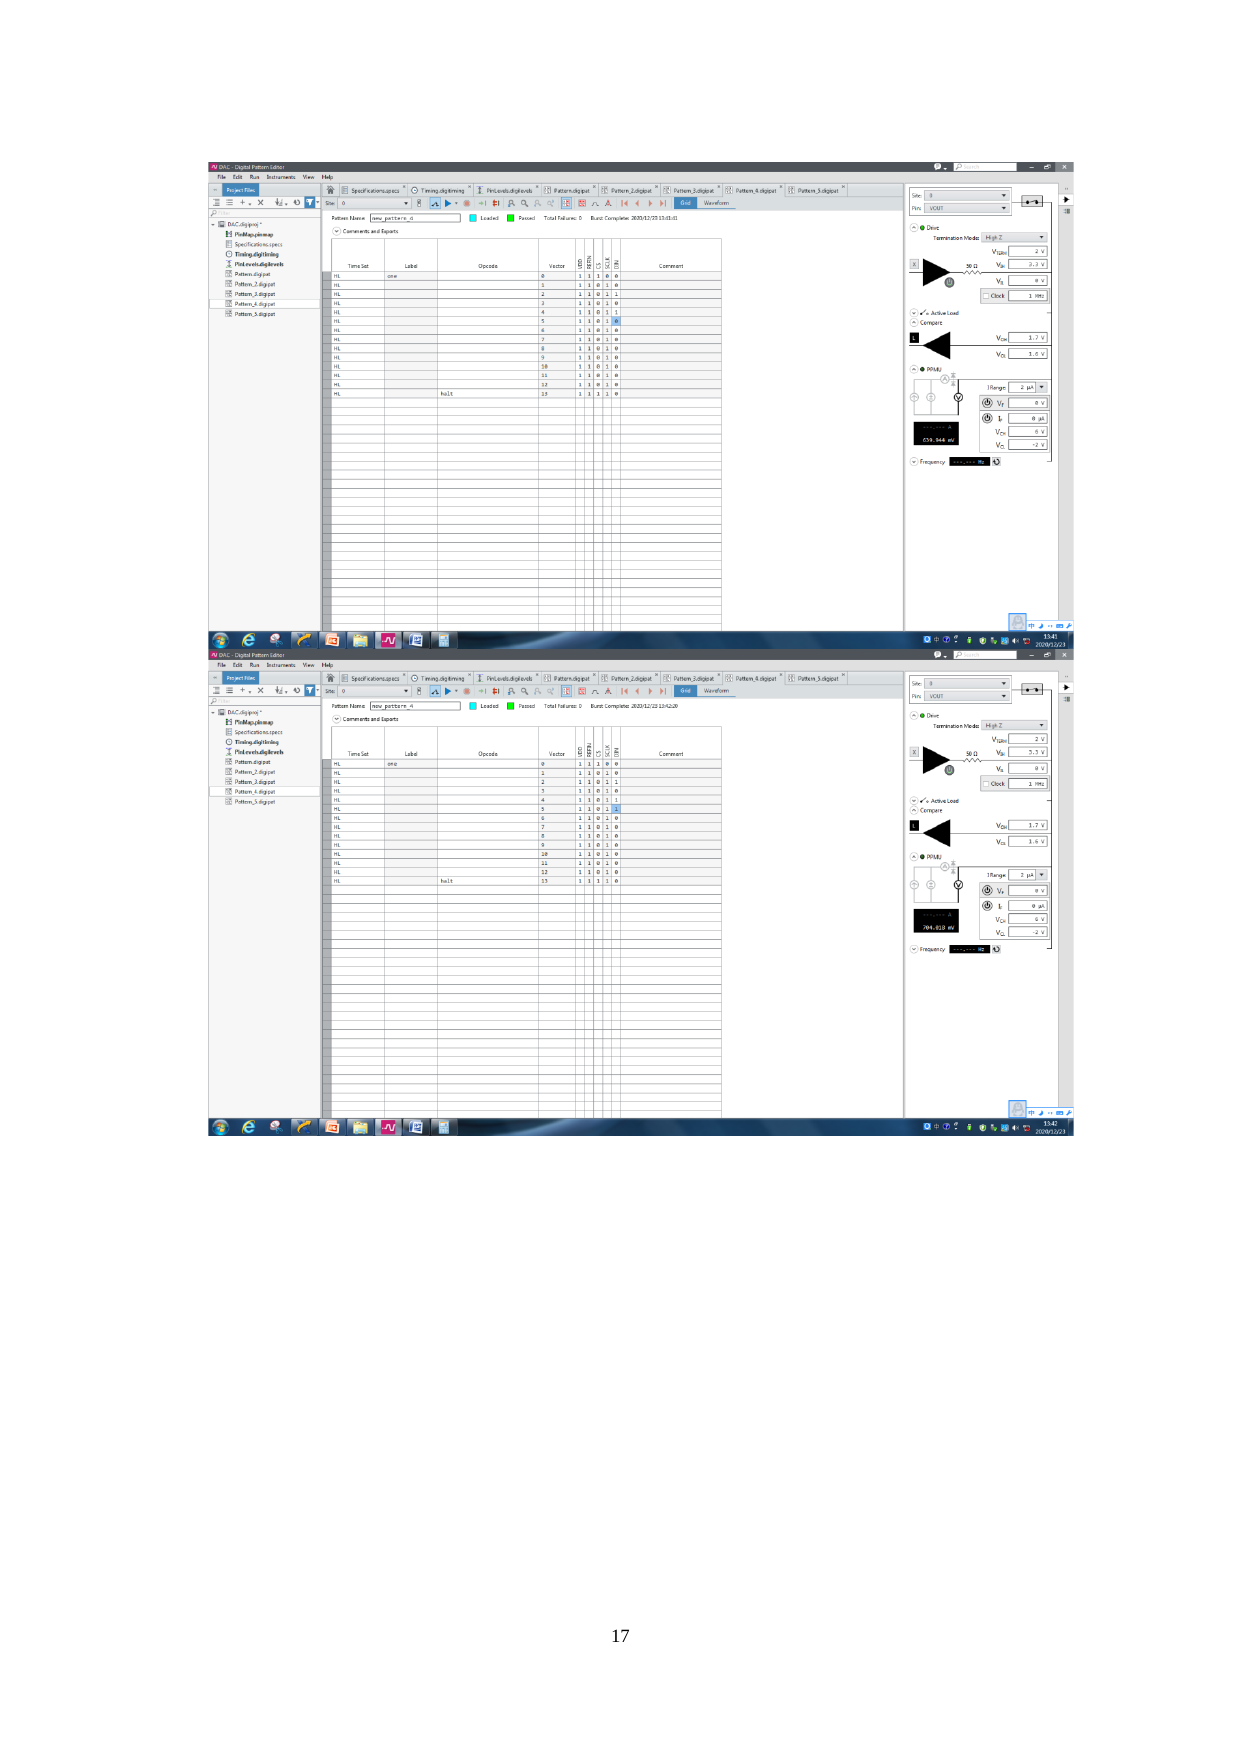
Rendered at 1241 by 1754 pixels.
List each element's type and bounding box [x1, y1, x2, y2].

picture [208, 162, 1074, 1136]
